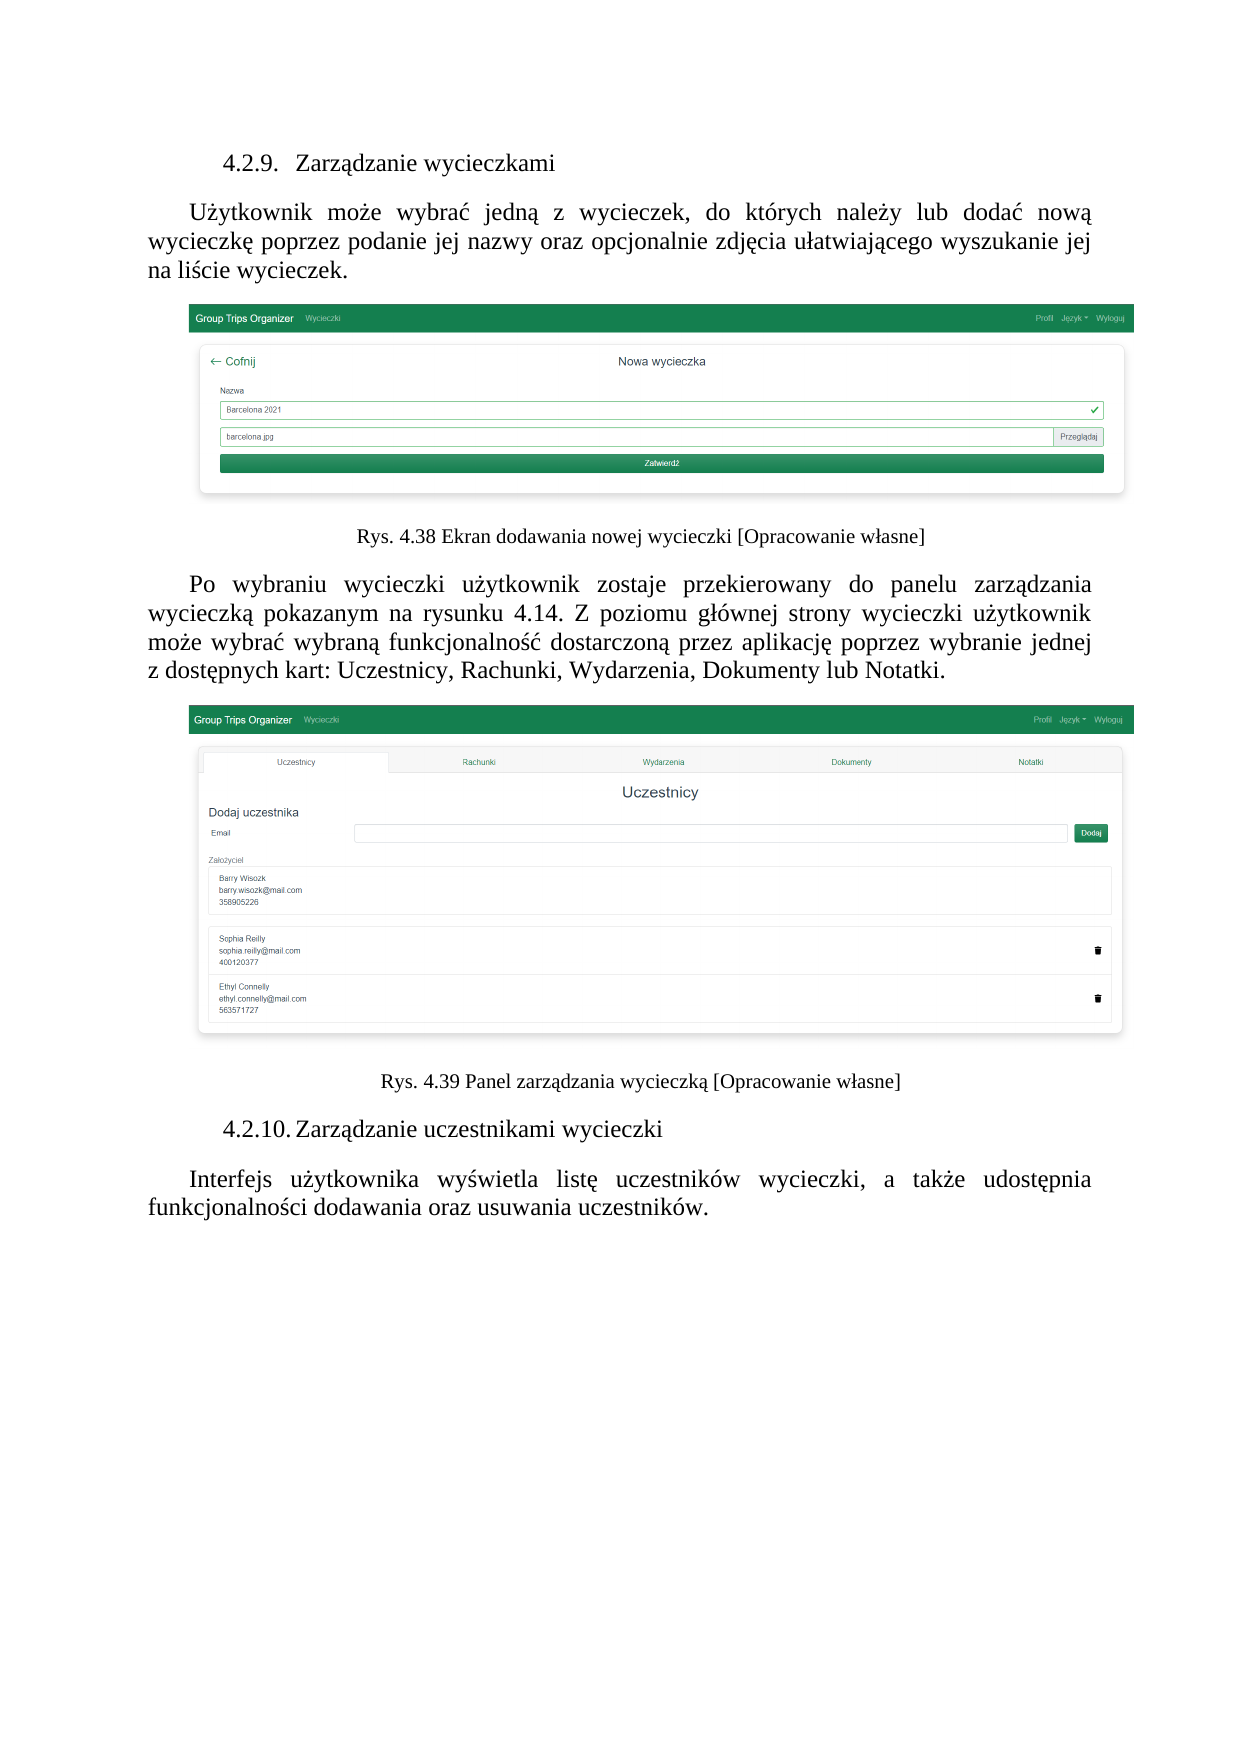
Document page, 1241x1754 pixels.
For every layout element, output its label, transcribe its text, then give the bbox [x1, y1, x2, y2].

subtitle Zarządzanie uczestnikami wycieczki [223, 1114, 1093, 1143]
text Po wybraniu wycieczki użytkownik zostaje przekierowany do panelu zarządzania wycieczką pokazanym na rysunku 4.14. Z poziomu głównej strony wycieczki użytkownik może wybrać wybraną funkcjonalność dostarczoną przez aplikację poprzez wybranie jednej z dostępnych kart: Uczestnicy, Rachunki, Wydarzenia, Dokumenty lub Notatki. [148, 569, 1093, 684]
text Użytkownik może wybrać jedną z wycieczek, do których należy lub dodać nową wycieczkę poprzez podanie jej nazwy oraz opcjonalnie zdjęcia ułatwiającego wyszukanie jej na liście wycieczek. [148, 197, 1093, 283]
picture [188, 304, 1134, 504]
subtitle Zarządzanie wycieczkami [223, 148, 1093, 176]
picture [188, 705, 1134, 1049]
text Interfejs użytkownika wyświetla listę uczestników wycieczki, a także udostępnia funkcjonalności dodawania oraz usuwania uczestników. [148, 1164, 1093, 1221]
